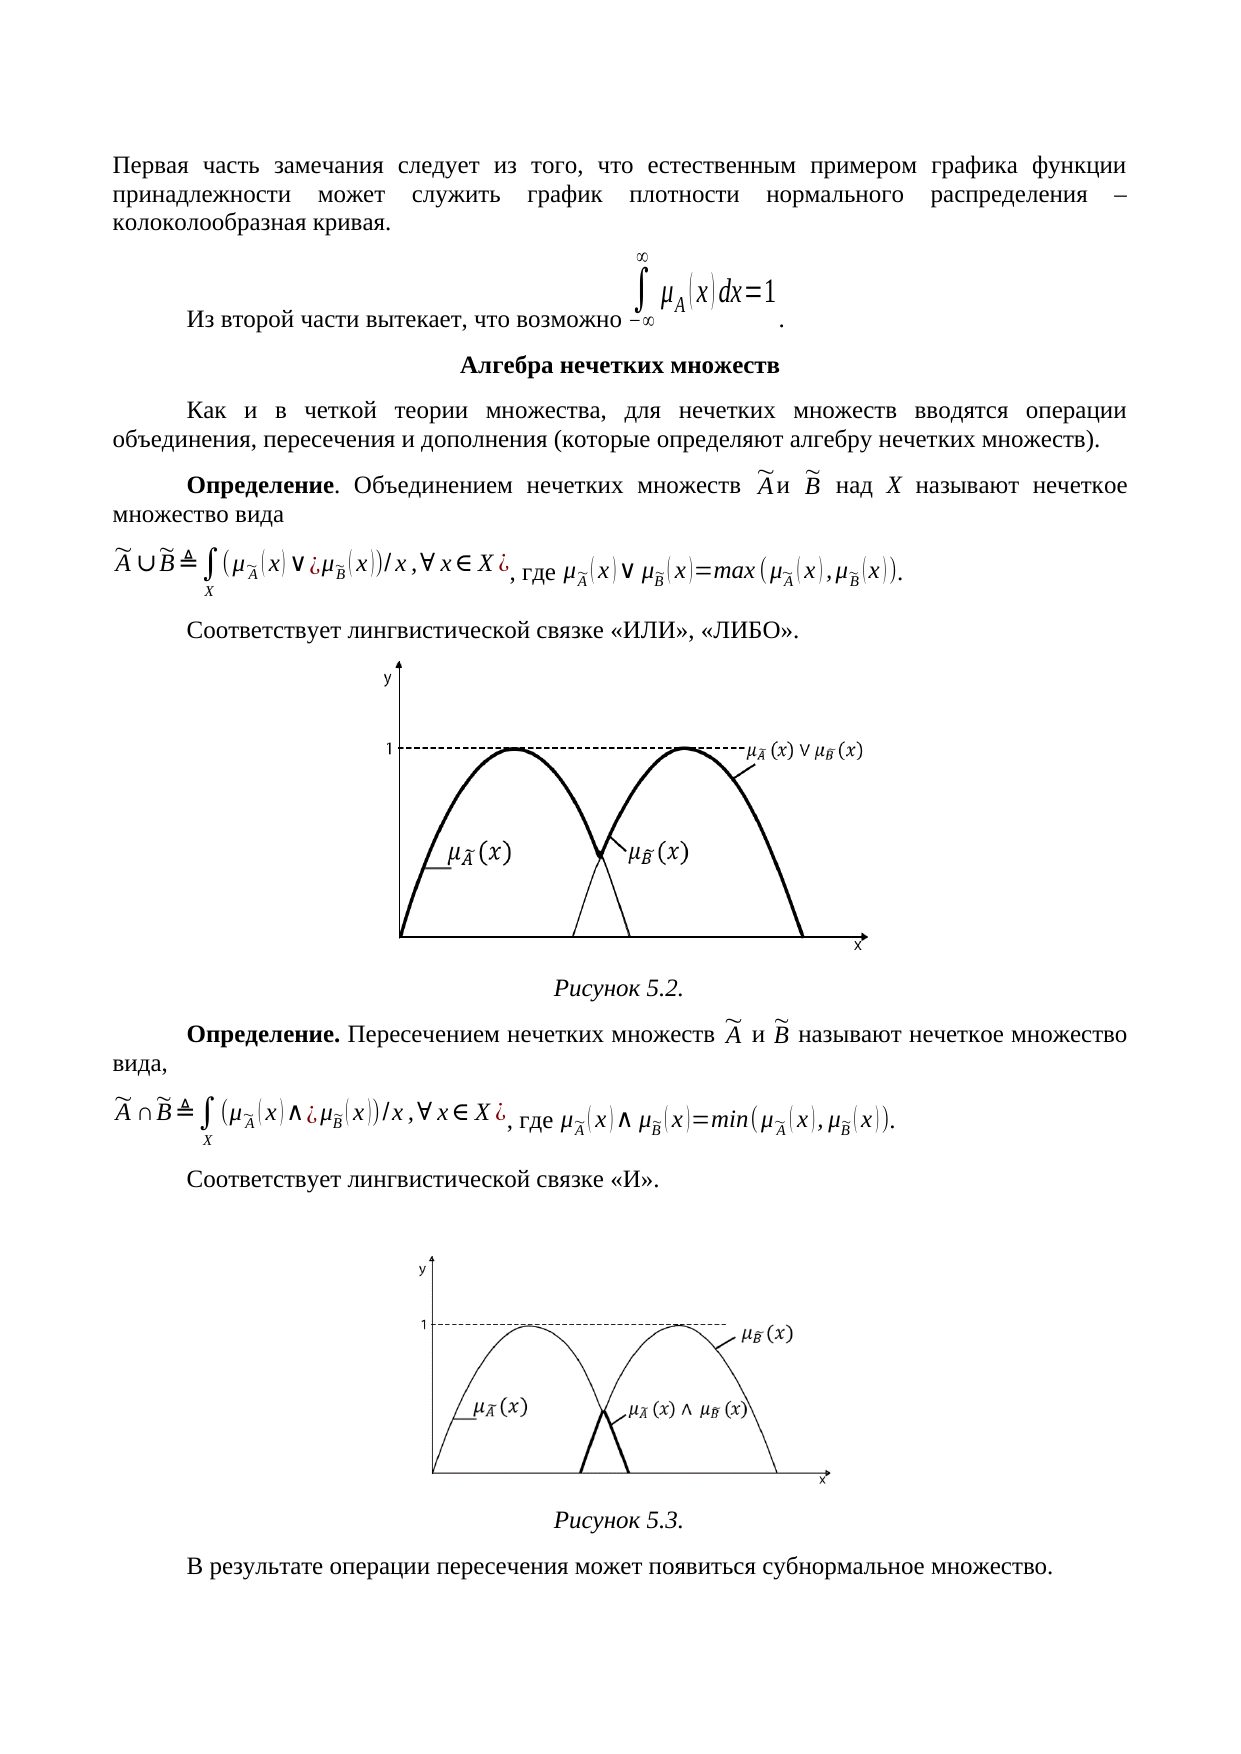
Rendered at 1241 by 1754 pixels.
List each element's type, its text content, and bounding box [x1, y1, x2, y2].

text В результате операции пересечения может появиться субнормальное множество. [112, 1551, 1128, 1579]
text Алгебра нечетких множеств [112, 350, 1128, 379]
text Из второй части вытекает, что возможно . [112, 253, 1128, 333]
text Соответствует лингвистической связке «И». [112, 1164, 1128, 1193]
text Первая часть замечания следует из того, что естественным примером графика функции принадлежности может служить график плотности нормального распределения – колоколообразная кривая. [112, 150, 1128, 236]
picture [409, 1255, 831, 1489]
text , где . [112, 545, 1128, 599]
text Соответствует лингвистической связке «ИЛИ», «ЛИБО». [112, 616, 1128, 644]
text , где . [112, 1094, 1128, 1148]
text Рисунок 5.2. [112, 973, 1128, 1002]
text Как и в четкой теории множества, для нечетких множеств вводятся операции объединения, пересечения и дополнения (которые определяют алгебру нечетких множеств). [112, 395, 1128, 453]
text Рисунок 5.3. [112, 1505, 1128, 1534]
picture [372, 661, 868, 957]
text Определение. Объединением нечетких множеств и над X называют нечеткое множество вида [112, 469, 1128, 528]
text Определение. Пересечением нечетких множеств и называют нечеткое множество вида, [112, 1018, 1128, 1077]
